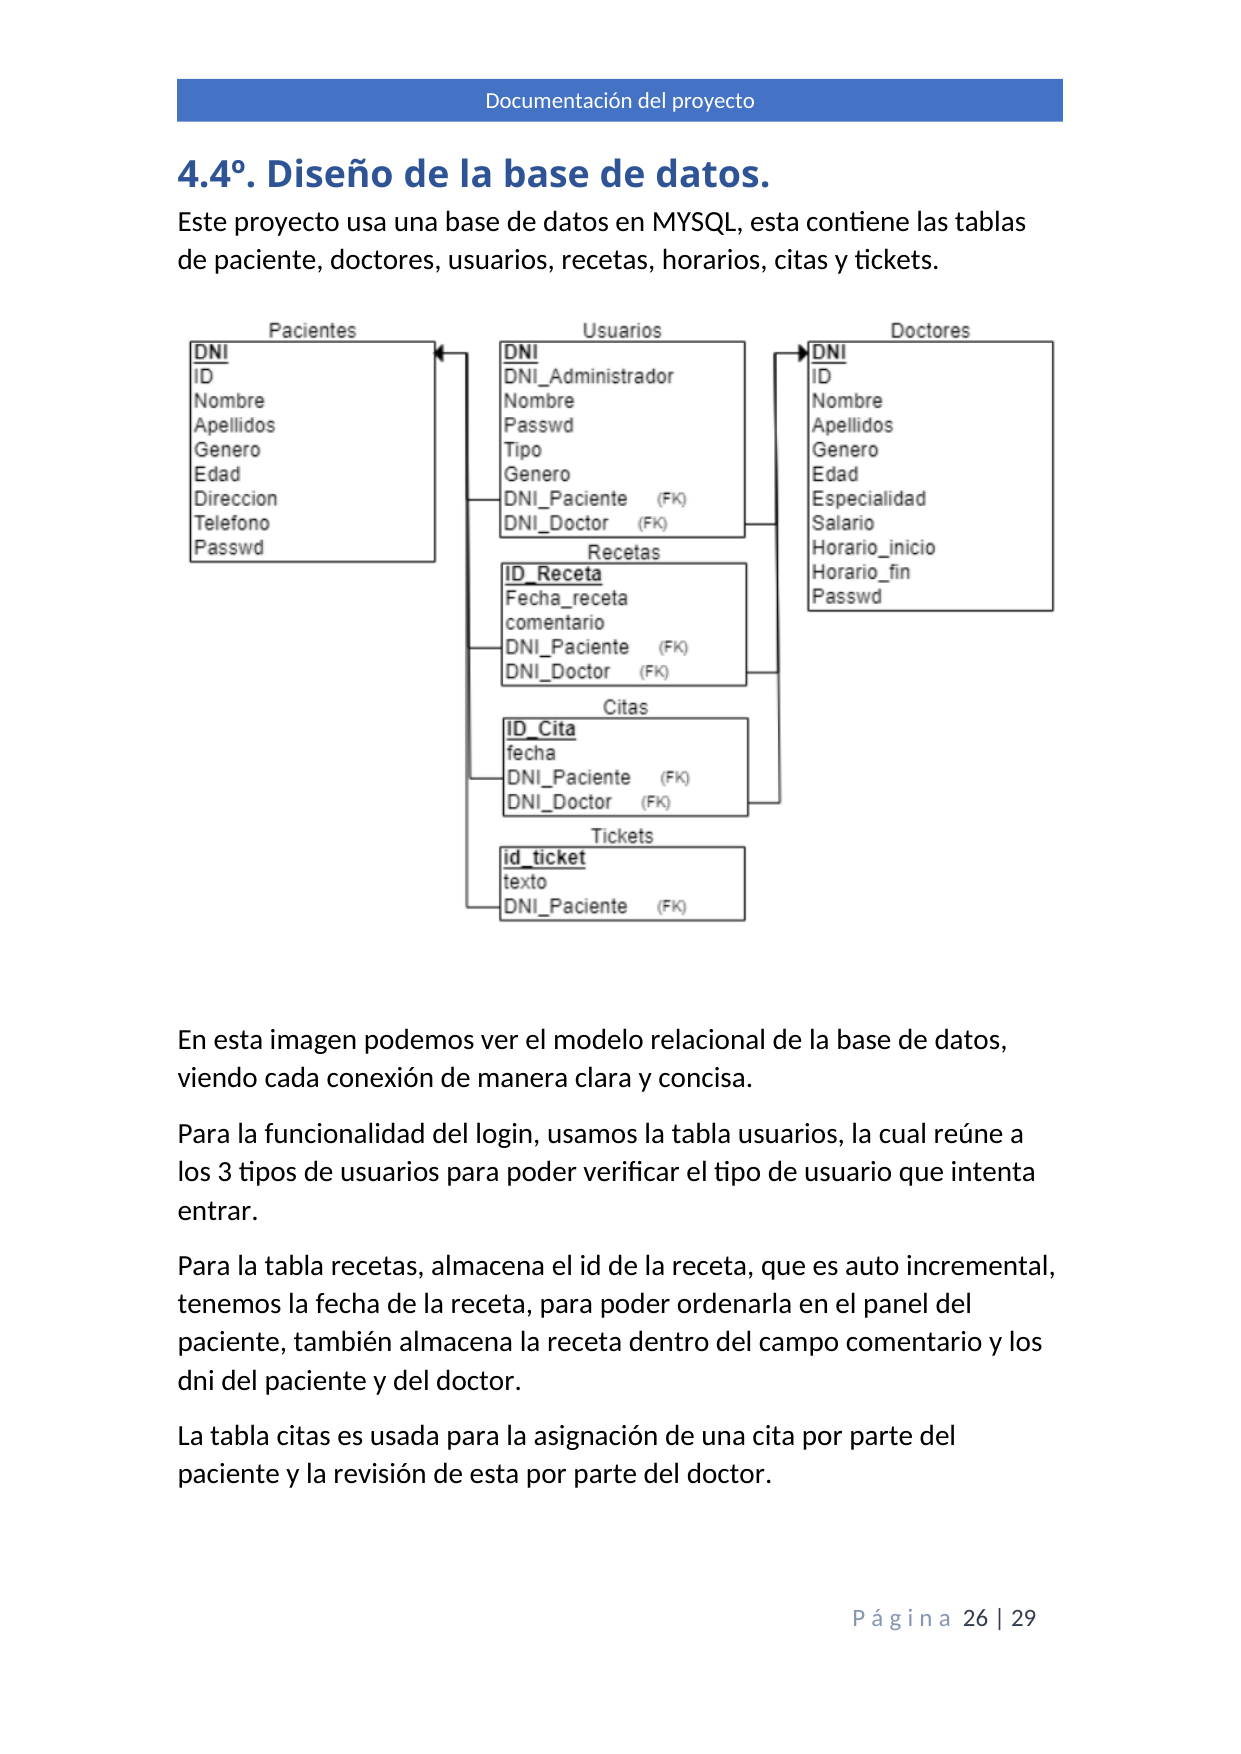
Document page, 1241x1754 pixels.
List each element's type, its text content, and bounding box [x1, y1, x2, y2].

text En esta imagen podemos ver el modelo relacional de la base de datos, viendo cada conexión de manera clara y concisa. [177, 1021, 1063, 1095]
text Para la funcionalidad del login, usamos la tabla usuarios, la cual reúne a los 3 tipos de usuarios para poder verificar el tipo de usuario que intenta entrar. [177, 1115, 1063, 1227]
text Este proyecto usa una base de datos en MYSQL, esta contiene las tablas de paciente, doctores, usuarios, recetas, horarios, citas y tickets. [177, 203, 1063, 277]
text La tabla citas es usada para la asignación de una cita por parte del paciente y la revisión de esta por parte del doctor. [177, 1417, 1063, 1491]
text Para la tabla recetas, almacena el id de la receta, que es auto incremental, tenemos la fecha de la receta, para poder ordenarla en el panel del paciente, también almacena la receta dentro del campo comentario y los dni del paciente y del doctor. [177, 1247, 1063, 1398]
picture [177, 296, 1063, 1003]
subtitle 4.4º. Diseño de la base de datos. [177, 148, 1063, 199]
